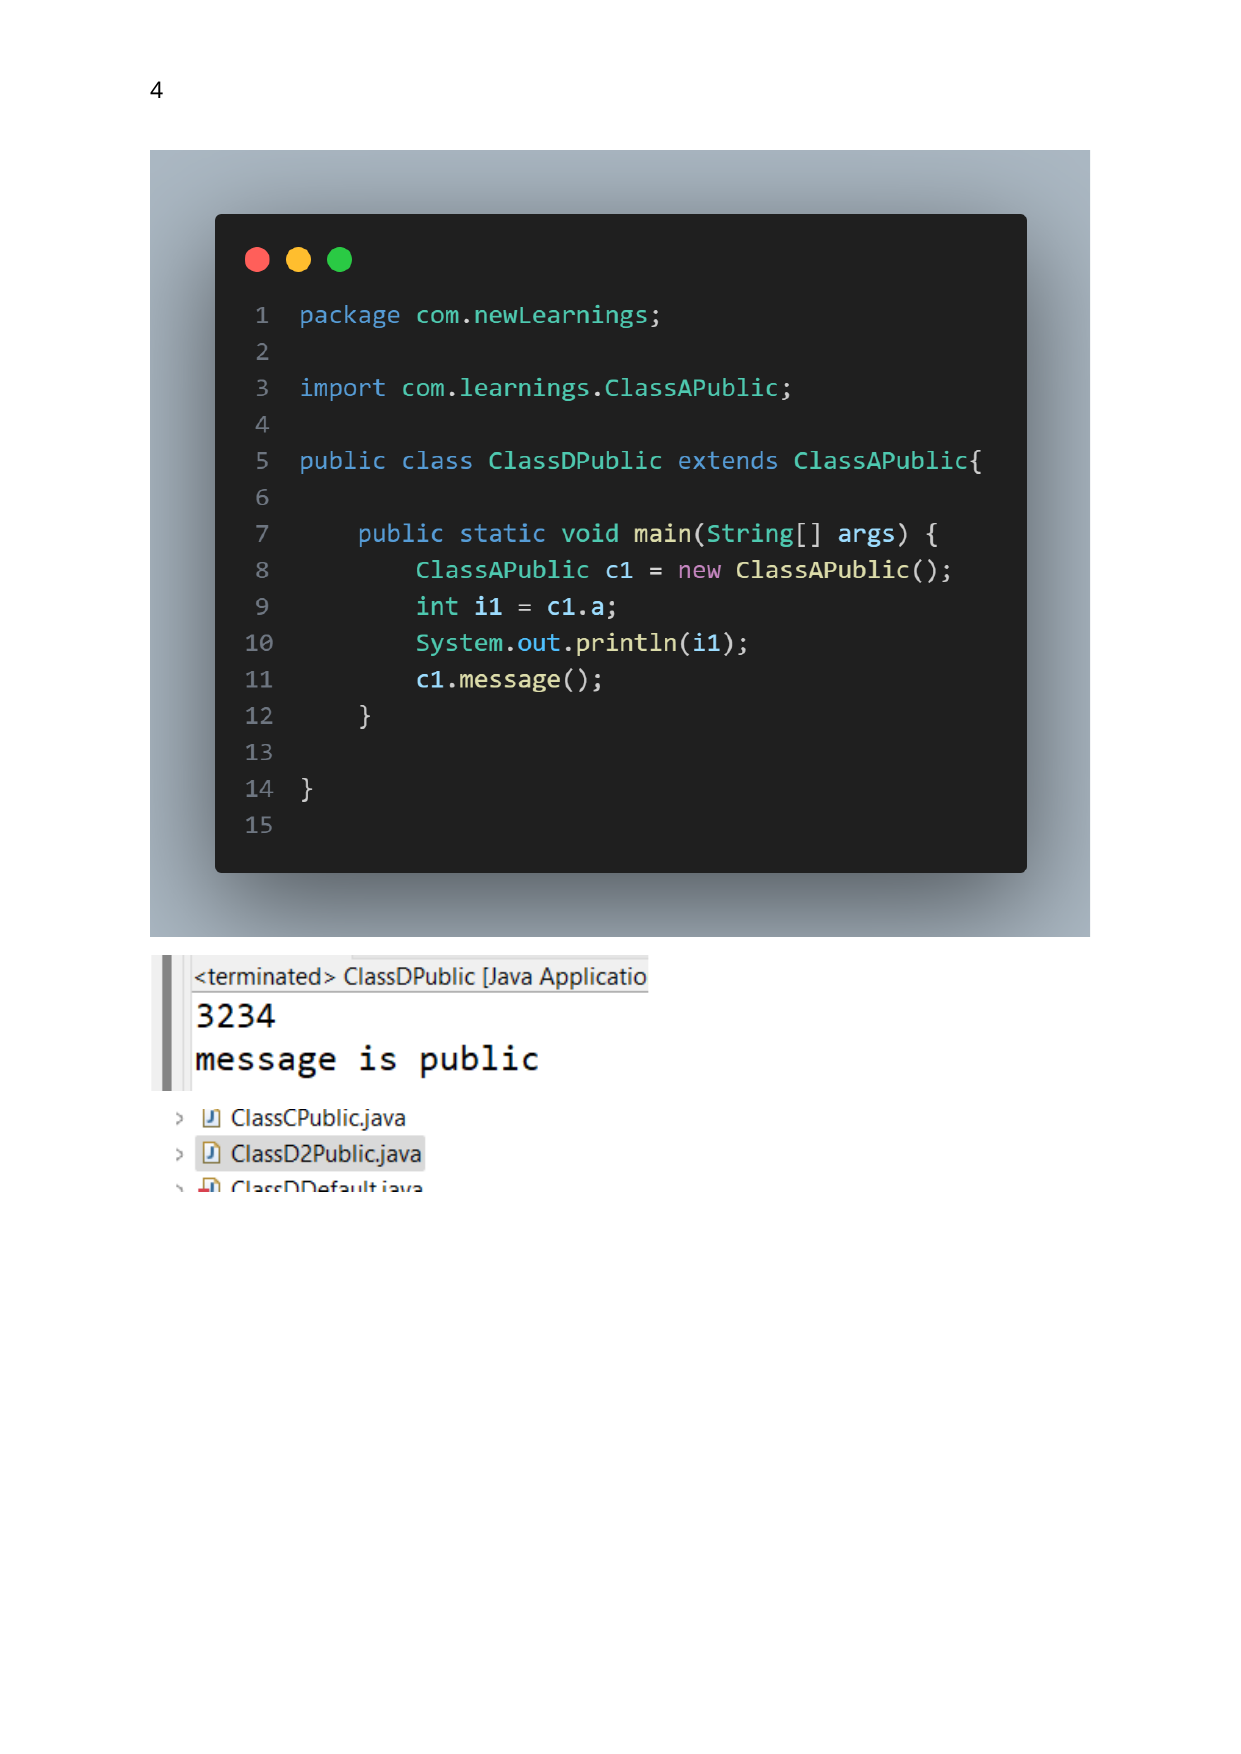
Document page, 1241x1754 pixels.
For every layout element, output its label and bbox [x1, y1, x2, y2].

picture [150, 955, 649, 1091]
picture [150, 150, 1091, 937]
picture [150, 1109, 499, 1192]
